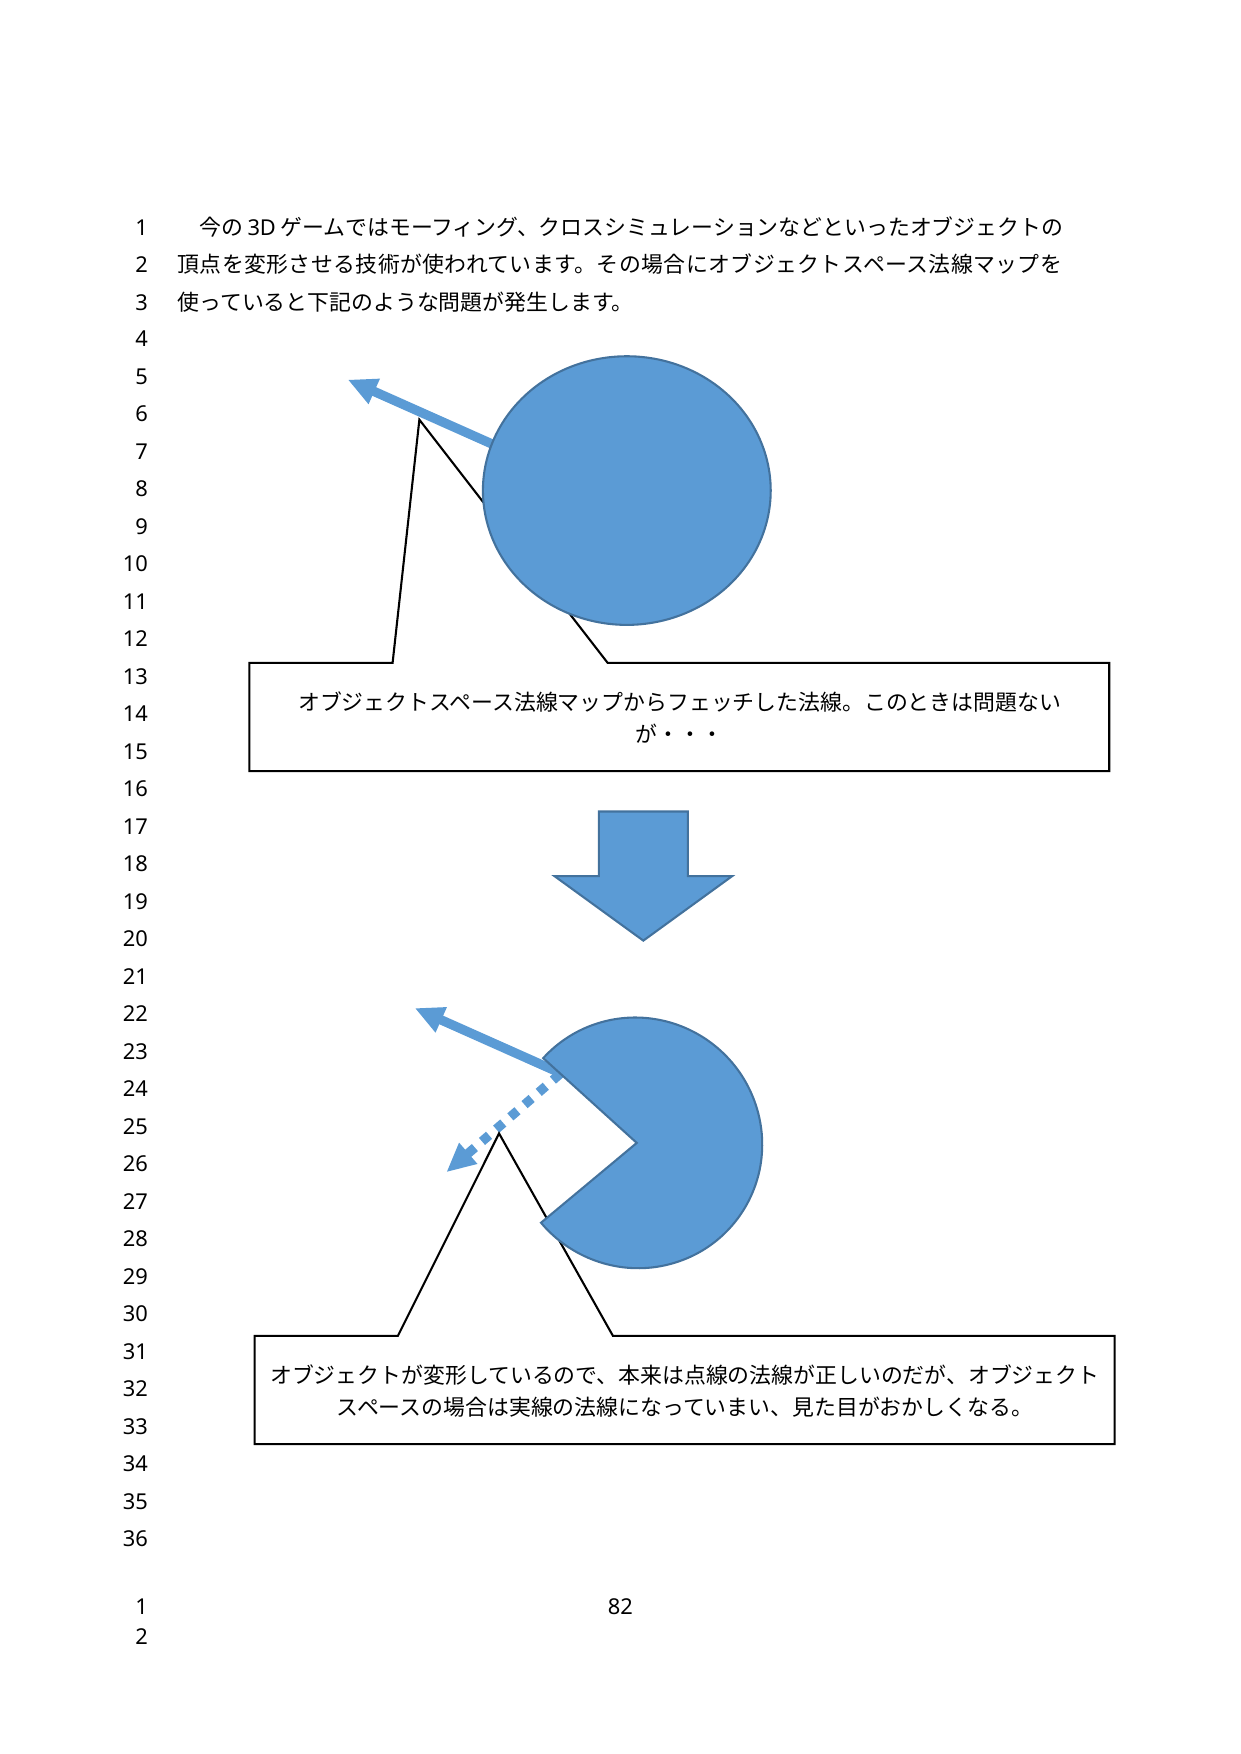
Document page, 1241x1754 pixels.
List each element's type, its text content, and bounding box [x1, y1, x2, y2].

text 今の3Dゲームではモーフィング、クロスシミュレーションなどといったオブジェクトの頂点を変形させる技術が使われています。その場合にオブジェクトスペース法線マップを使っていると下記のような問題が発生します。 [177, 207, 1063, 319]
